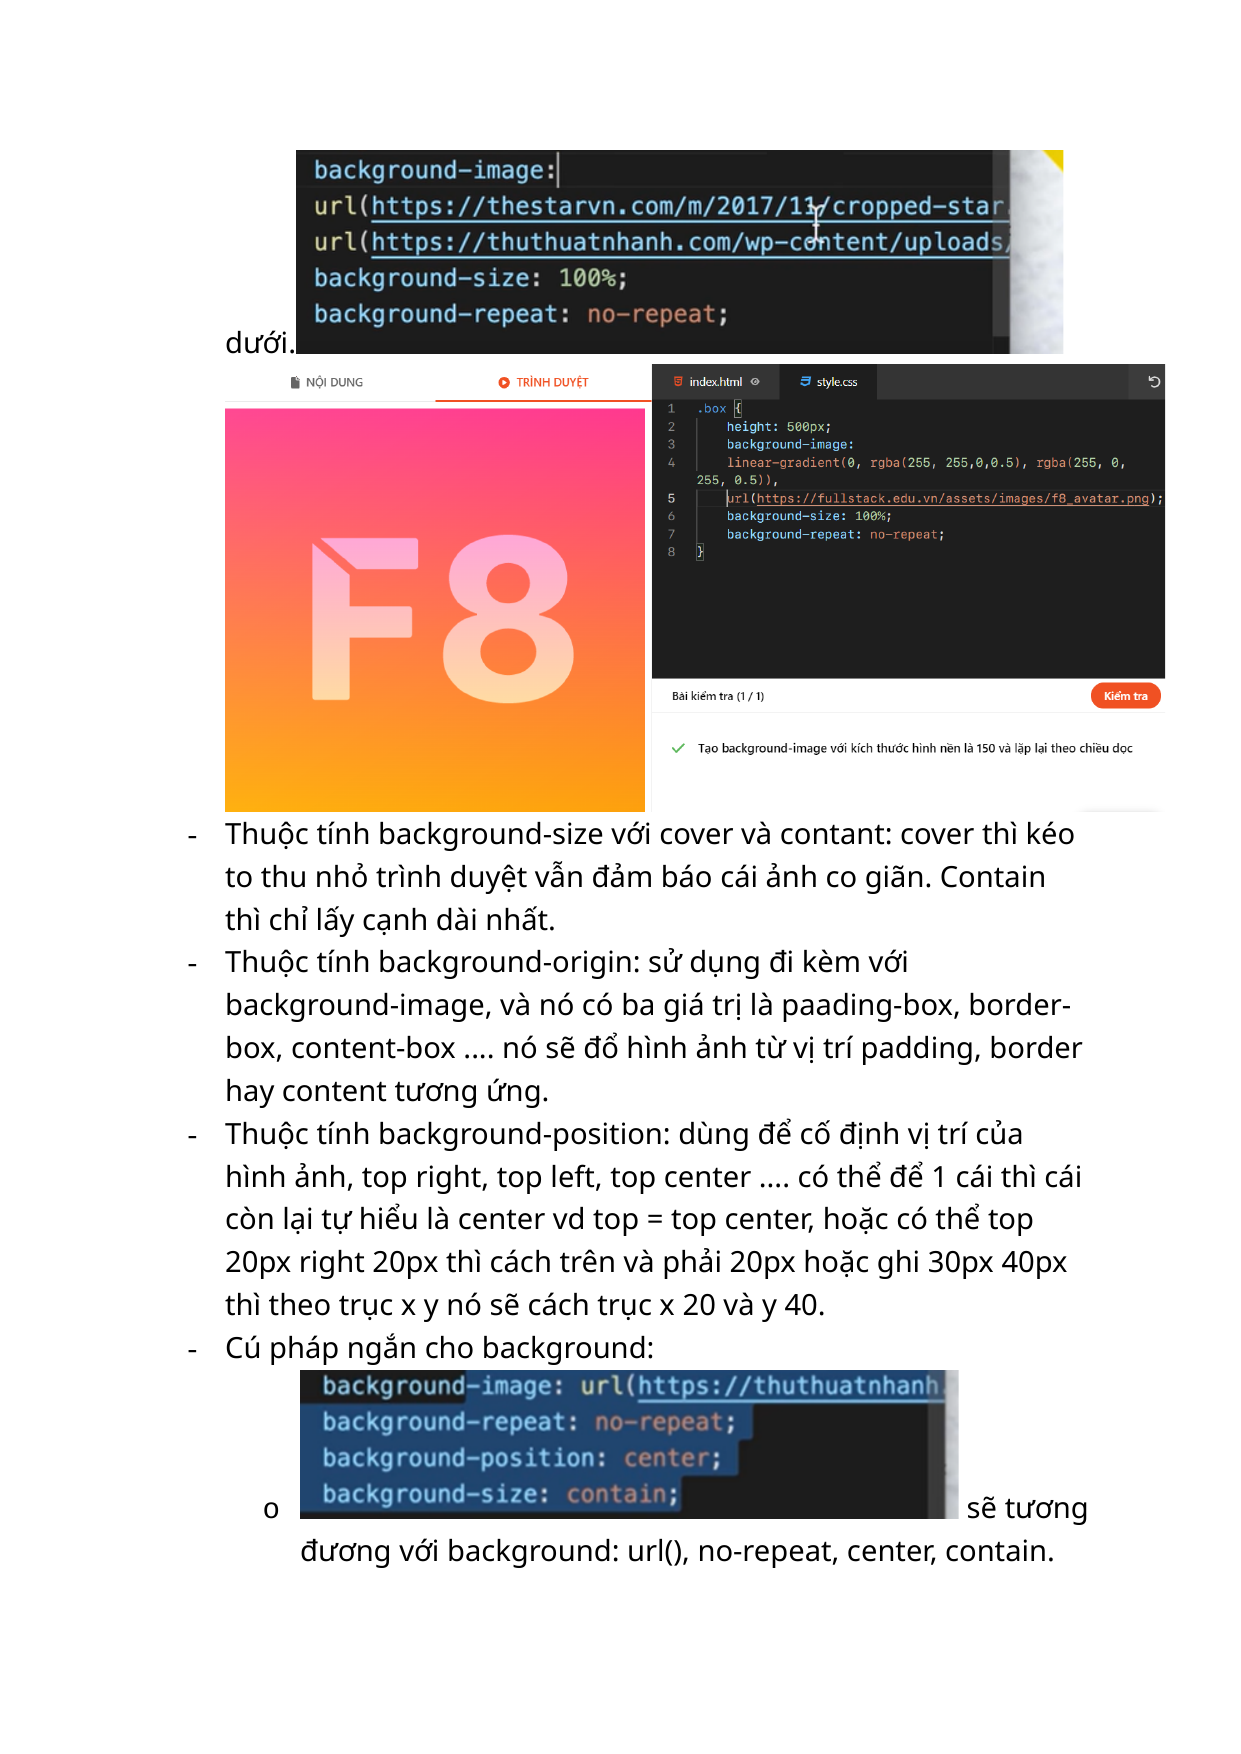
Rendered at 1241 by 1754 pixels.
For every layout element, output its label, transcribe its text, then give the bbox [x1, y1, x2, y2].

list Thuộc tính background-size với cover và contant: cover thì kéo to thu nhỏ trình duyệt vẫn đảm báo cái ảnh co giãn. Contain thì chỉ lấy cạnh dài nhất. [187, 813, 1090, 939]
picture [225, 364, 1166, 812]
picture [296, 150, 1064, 354]
list Thuộc tính background-position: dùng để cố định vị trí của hình ảnh, top right, top left, top center .... có thể để 1 cái thì cái còn lại tự hiểu là center vd top = top center, hoặc có thể top 20px right 20px thì cách trên và phải 20px hoặc ghi 30px 40px thì theo trục x y nó sẽ cách trục x 20 và y 40. [187, 1113, 1090, 1324]
picture [300, 1370, 959, 1519]
list Thuộc tính background-origin: sử dụng đi kèm với background-image, và nó có ba giá trị là paading-box, border-box, content-box .... nó sẽ đổ hình ảnh từ vị trí padding, border hay content tương ứng. [187, 942, 1090, 1110]
list Cú pháp ngắn cho background: [187, 1327, 1090, 1367]
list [187, 150, 1090, 811]
